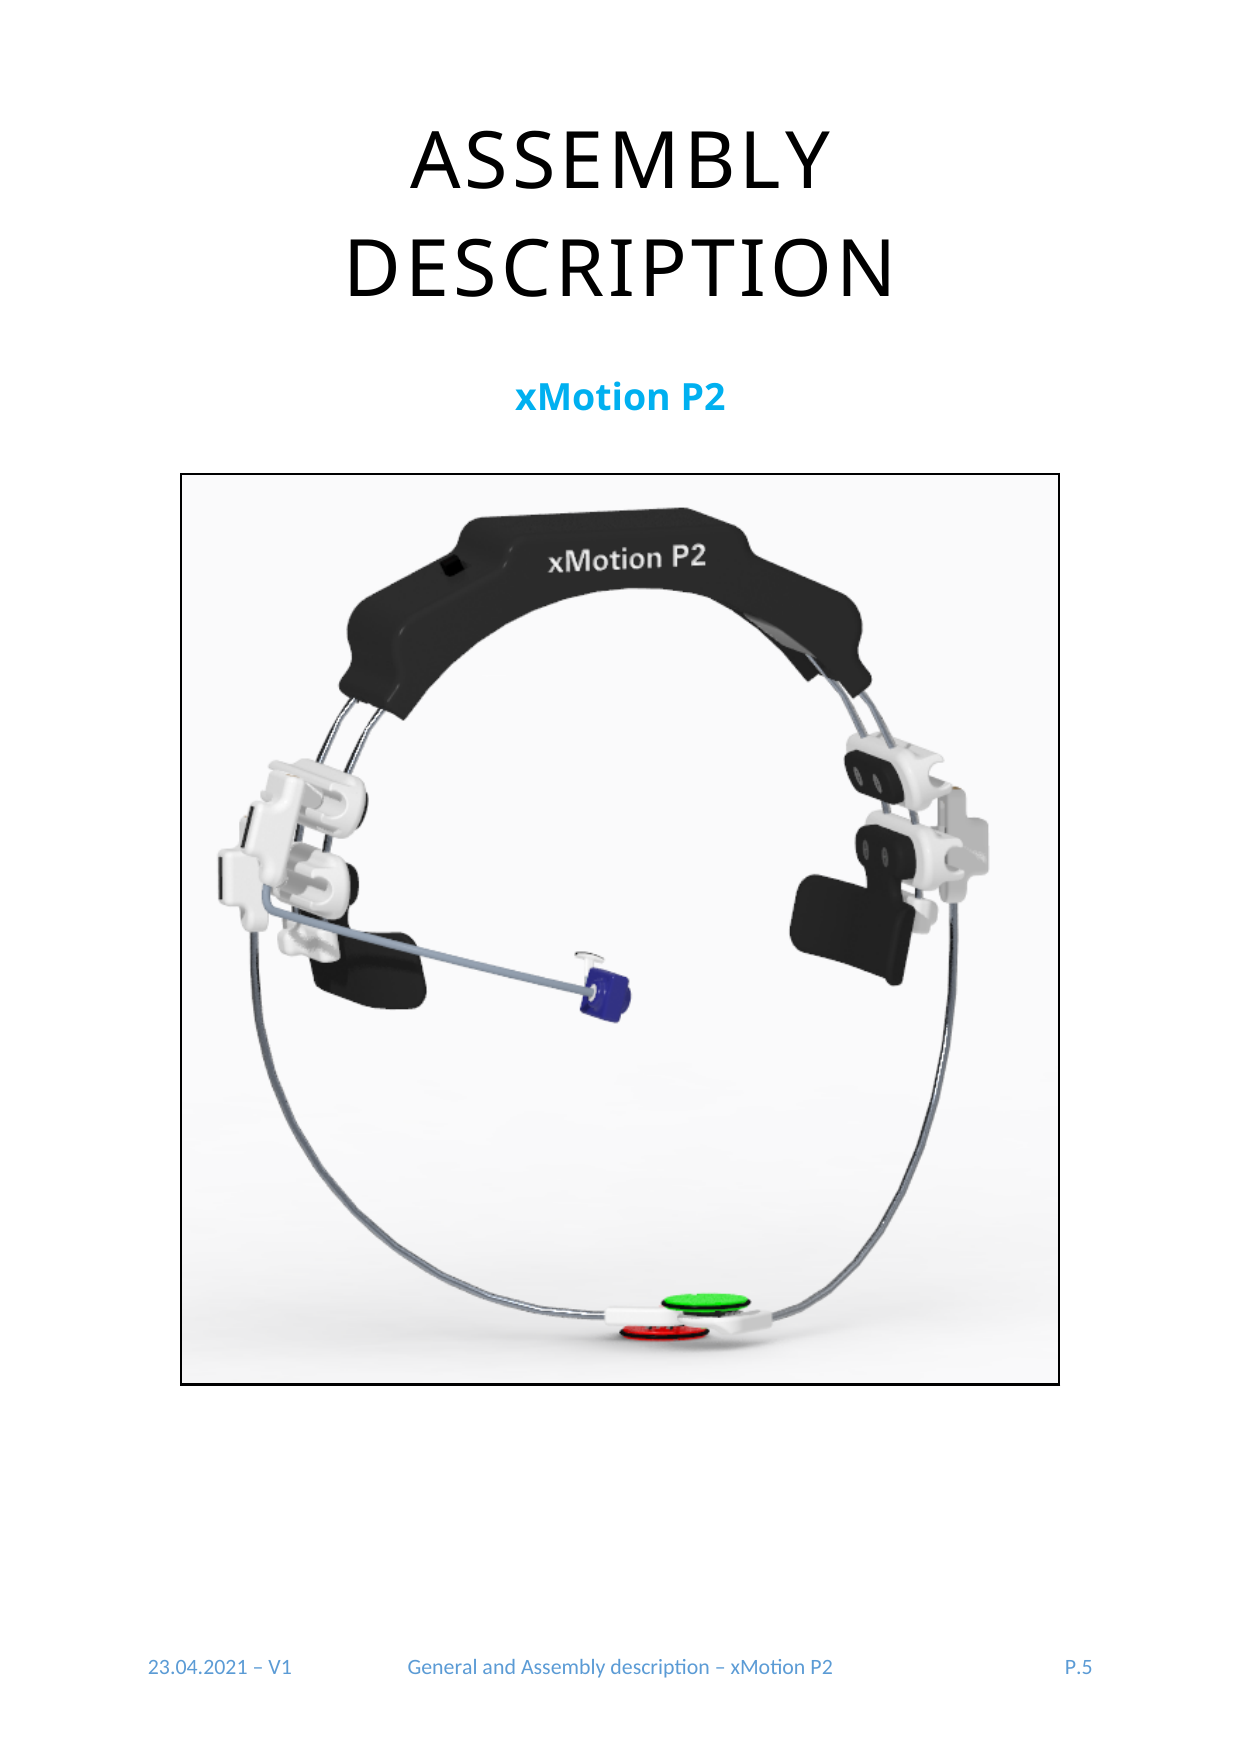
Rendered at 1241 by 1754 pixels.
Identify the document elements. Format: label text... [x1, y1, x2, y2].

subtitle xMotion P2 [148, 370, 1093, 421]
picture [182, 475, 1058, 1383]
title Assembly description [148, 103, 1093, 319]
